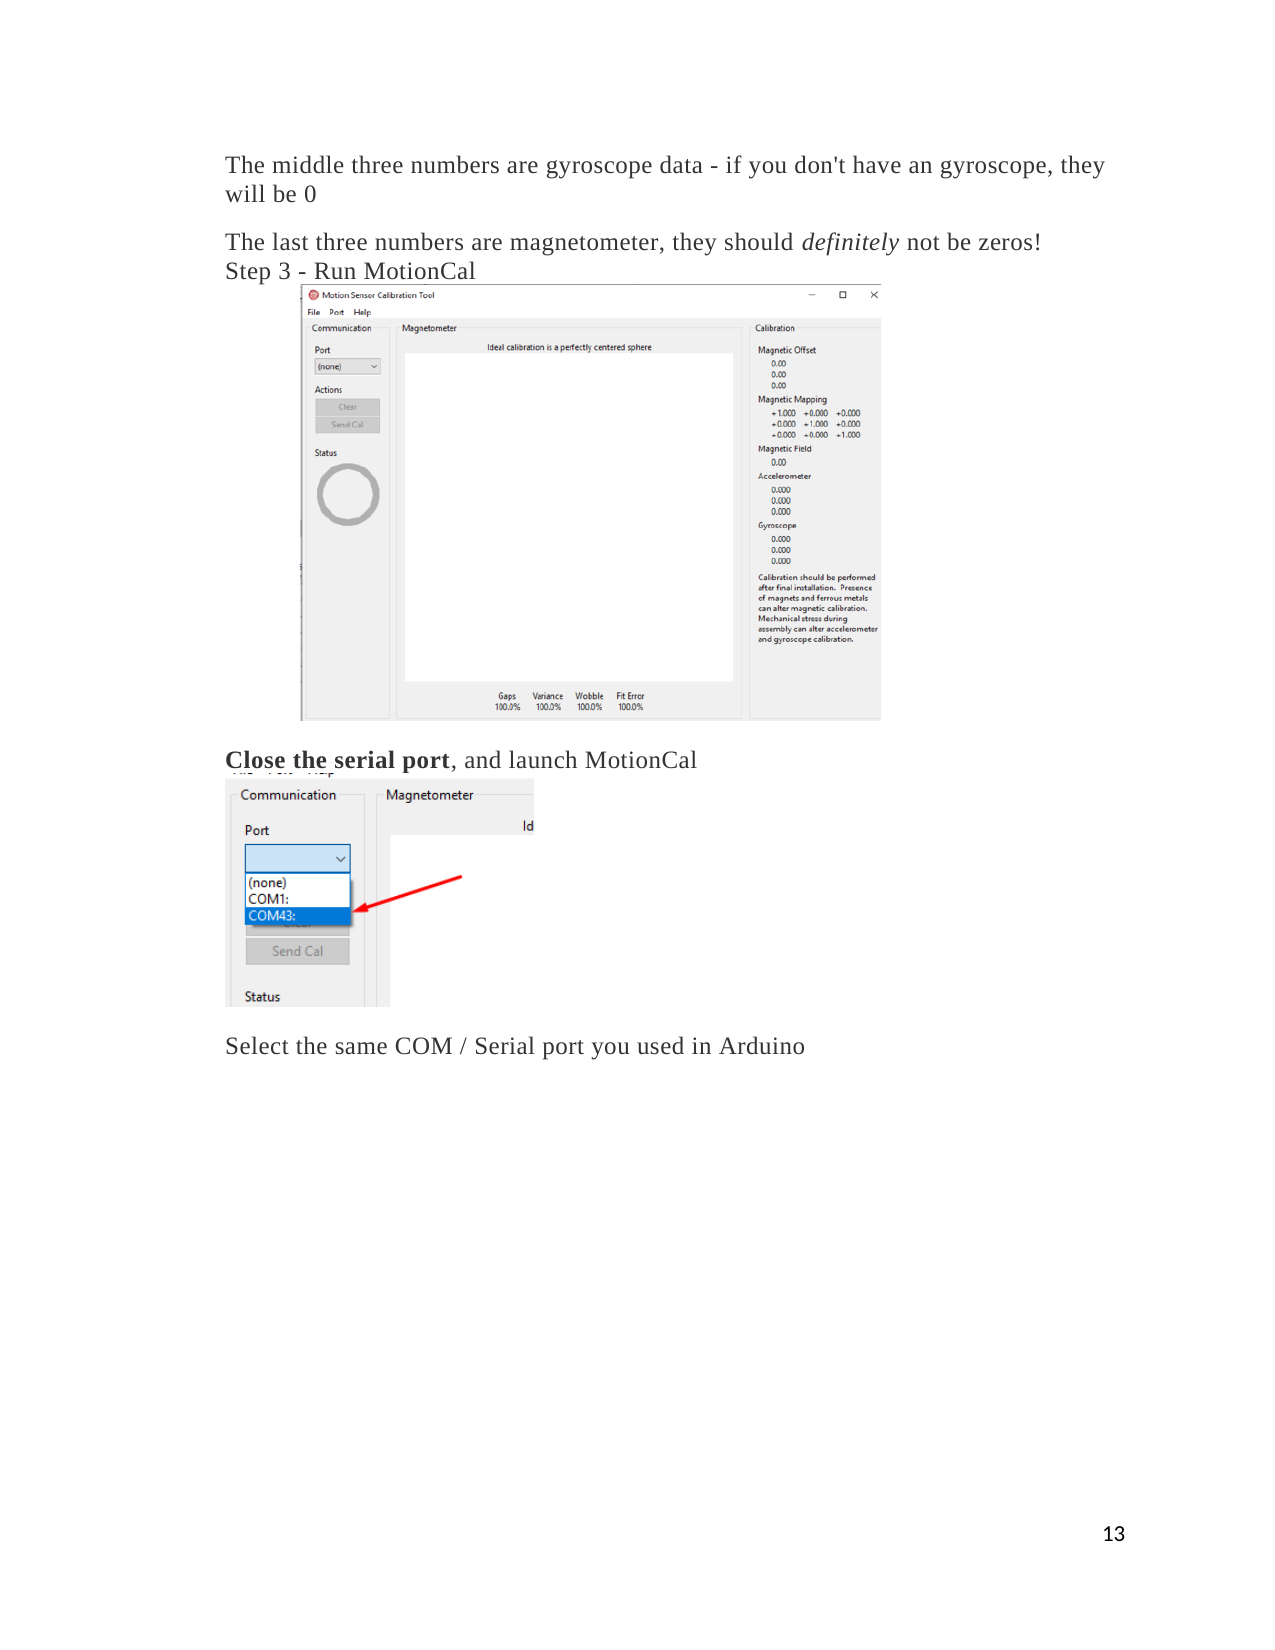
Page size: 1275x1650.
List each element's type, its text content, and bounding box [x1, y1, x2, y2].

text Close the serial port, and launch MotionCal [225, 745, 1125, 774]
picture [300, 284, 882, 721]
picture [225, 773, 535, 1007]
subtitle Step 3 - Run MotionCal [225, 256, 1125, 284]
text The middle three numbers are gyroscope data - if you don't have an gyroscope, they will be 0 [225, 150, 1125, 207]
text The last three numbers are magnetometer, they should definitely not be zeros! [225, 227, 1125, 256]
text Select the same COM / Serial port you used in Arduino [225, 1031, 1125, 1060]
